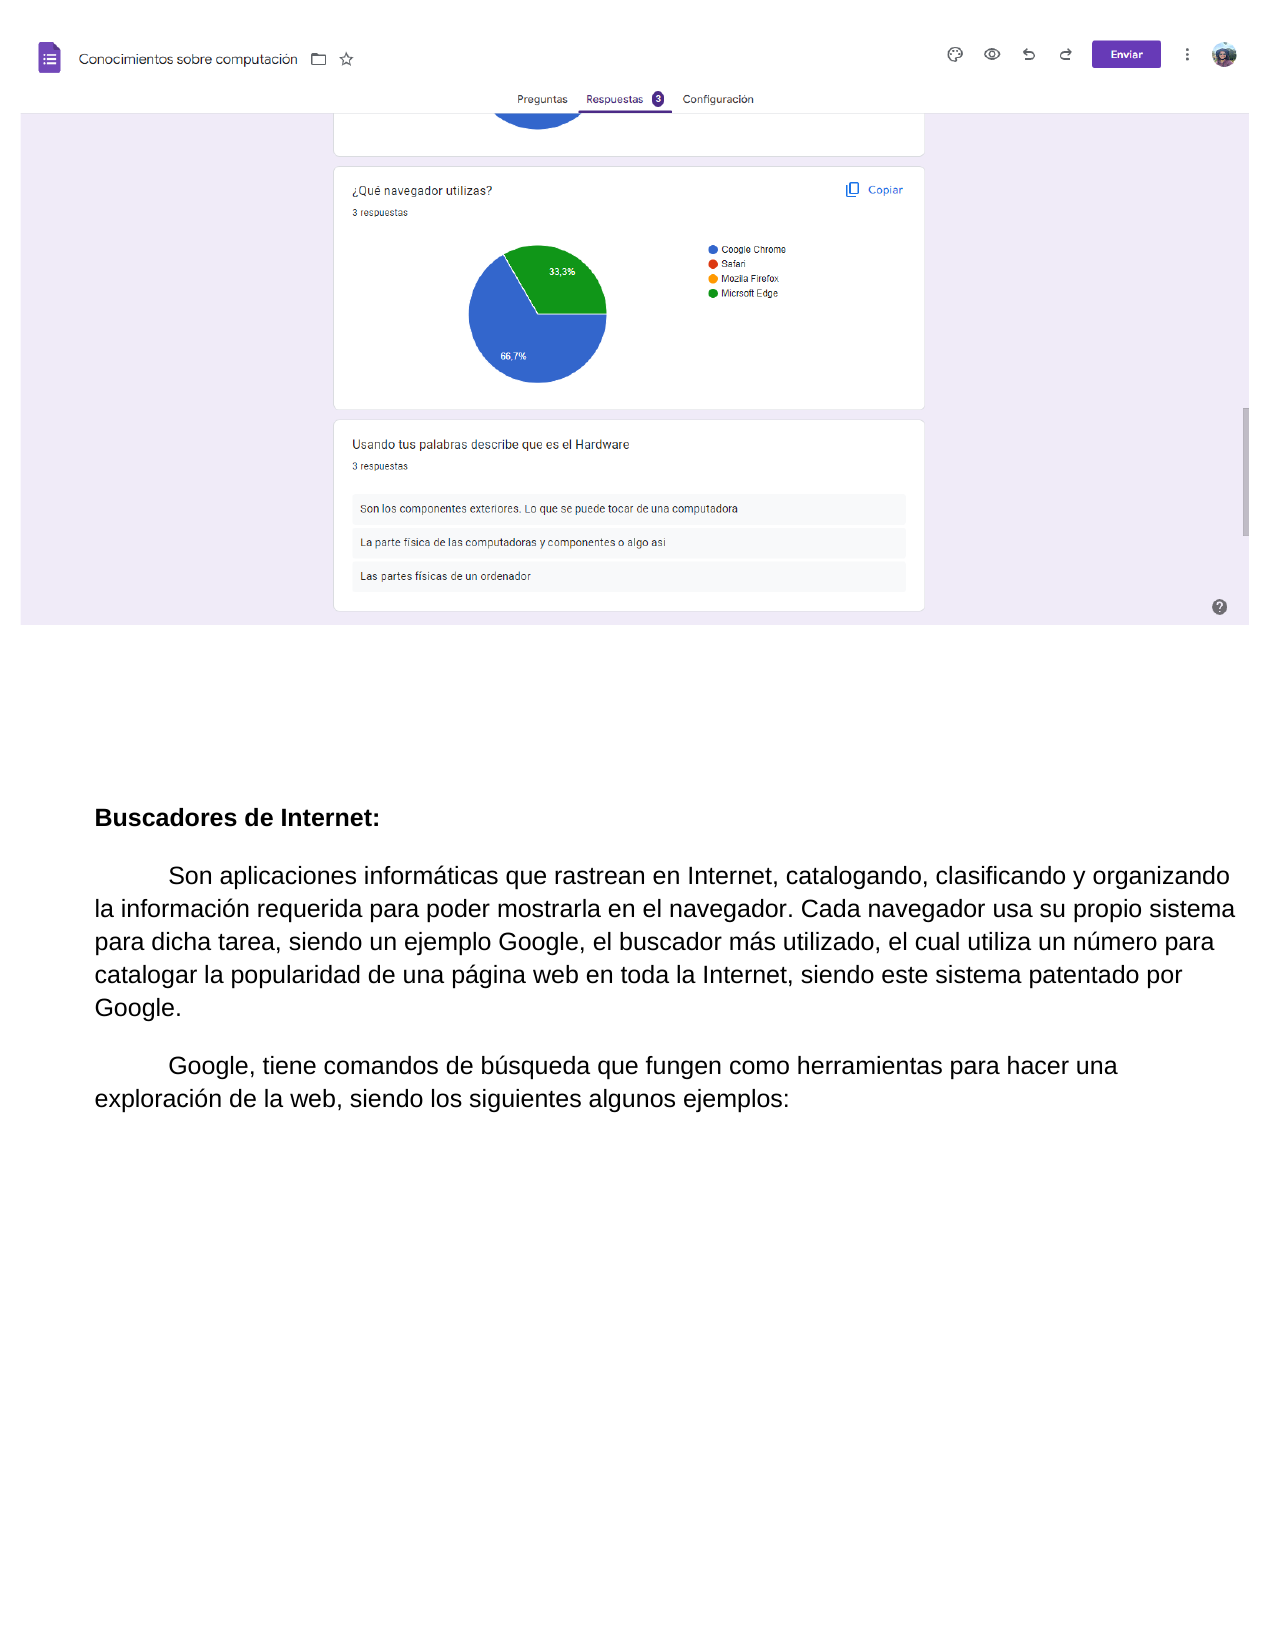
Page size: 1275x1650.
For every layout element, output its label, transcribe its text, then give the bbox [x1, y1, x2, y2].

text Google, tiene comandos de búsqueda que fungen como herramientas para hacer una exploración de la web, siendo los siguientes algunos ejemplos: [94, 1051, 1249, 1113]
text Son aplicaciones informáticas que rastrean en Internet, catalogando, clasificando y organizando la información requerida para poder mostrarla en el navegador. Cada navegador usa su propio sistema para dicha tarea, siendo un ejemplo Google, el buscador más utilizado, el cual utiliza un número para catalogar la popularidad de una página web en toda la Internet, siendo este sistema patentado por Google. [94, 861, 1249, 1022]
picture [20, 31, 1249, 625]
text Buscadores de Internet: [94, 803, 1249, 832]
